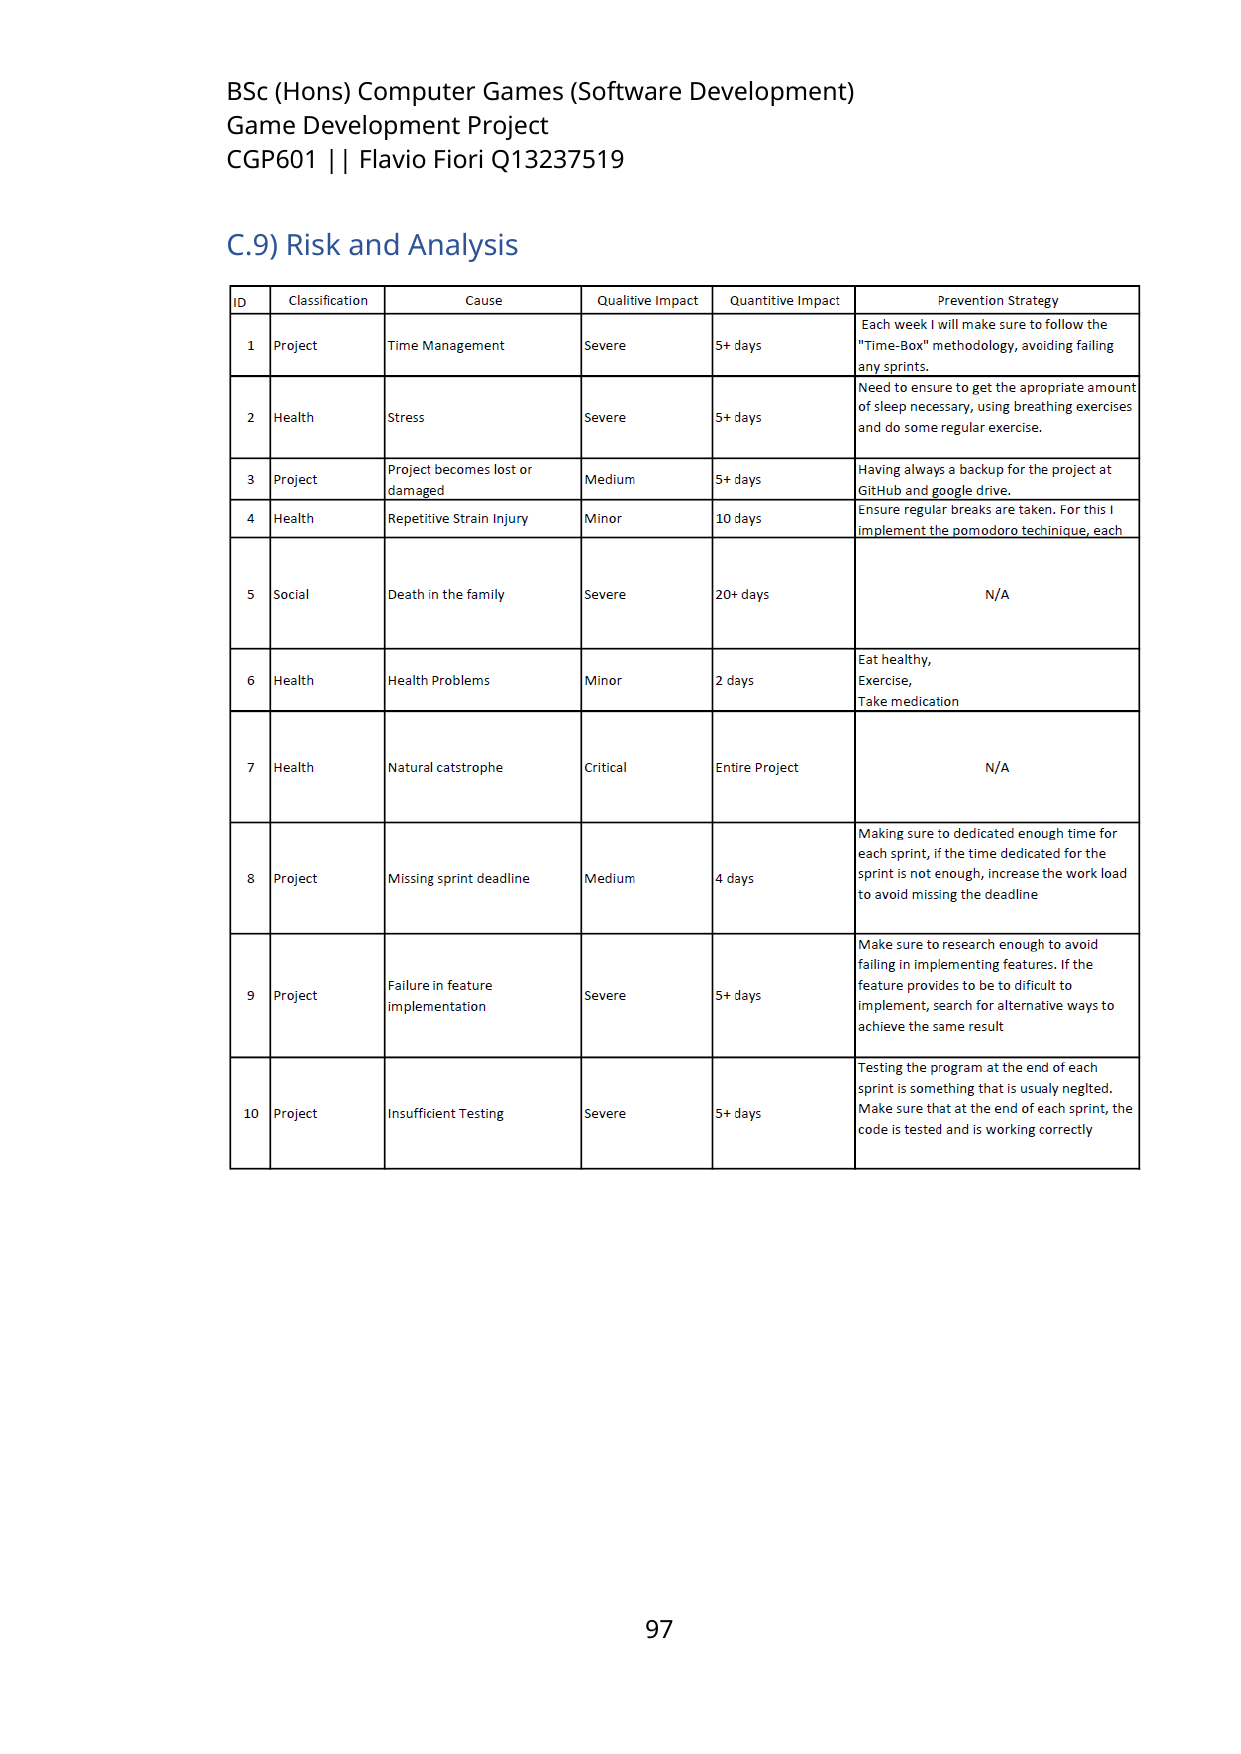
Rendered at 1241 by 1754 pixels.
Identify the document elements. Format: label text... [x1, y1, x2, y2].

picture [226, 283, 1143, 1174]
subtitle C.9) Risk and Analysis [226, 224, 1092, 264]
